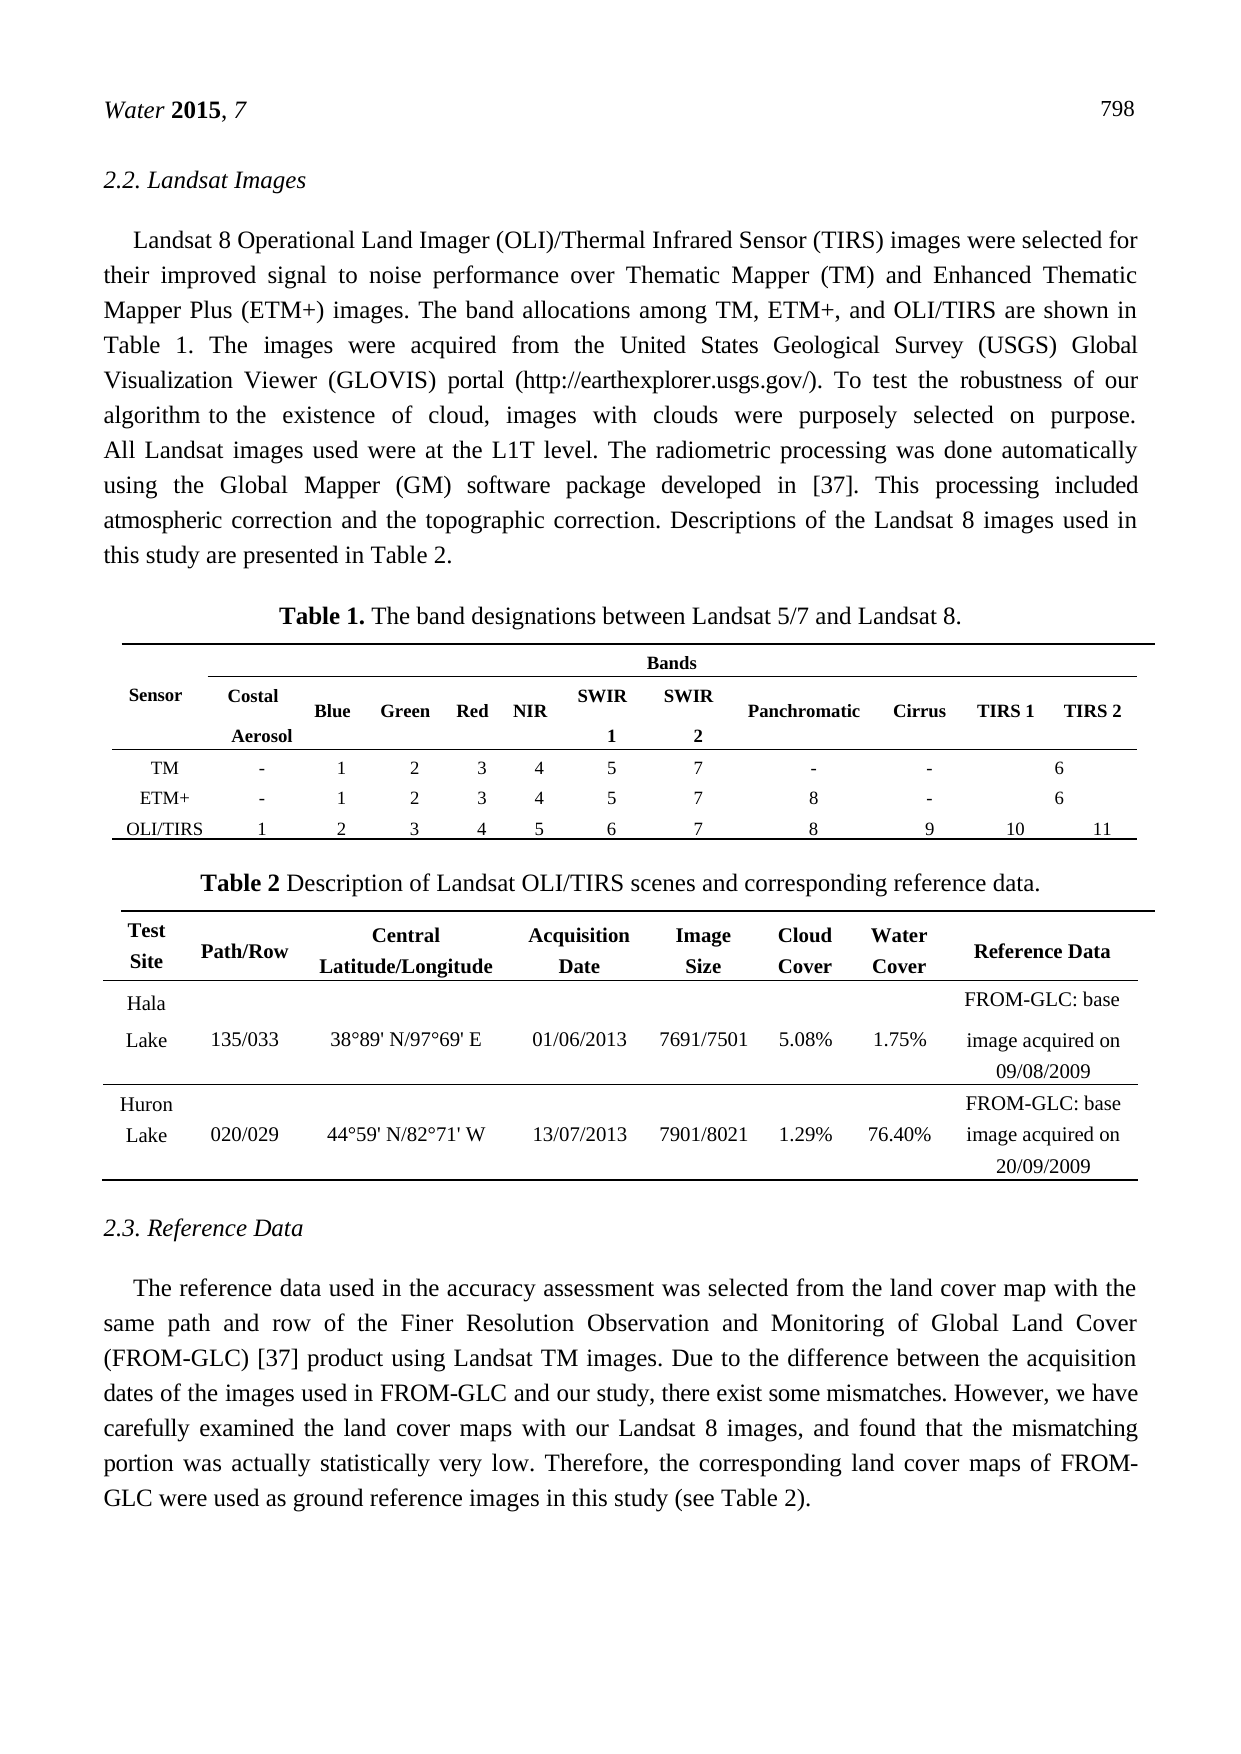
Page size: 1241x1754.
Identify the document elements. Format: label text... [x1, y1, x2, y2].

list Landsat Images [103, 165, 1155, 194]
text Huron Lake [119, 1092, 175, 1147]
text Blue Green Red NIR [314, 700, 547, 722]
text Landsat 8 Operational Land Imager (OLI)/Thermal Infrared Sensor (TIRS) images were selected for their improved signal to noise performance over Thematic Mapper (TM) and Enhanced Thematic Mapper Plus (ETM+) images. The band allocations among TM, ETM+, and OLI/TIRS are shown in Table 1. The images were acquired from the United States Geological Survey (USGS) Global Visualization Viewer (GLOVIS) portal (http://earthexplorer.usgs.gov/). To test the robustness of our algorithm to the existence of cloud, images with clouds were purposely selected on purpose. All Landsat images used were at the L1T level. The radiometric processing was done automatically using the Global Mapper (GM) software package developed in [37]. This processing included atmospheric correction and the topographic correction. Descriptions of the Landsat 8 images used in this study are presented in Table 2. [103, 225, 1138, 569]
text Image Size [675, 923, 733, 978]
text Reference Data [973, 939, 1155, 963]
text Lake [126, 1028, 173, 1052]
text Acquisition Date [528, 923, 632, 978]
text Costal [227, 684, 278, 706]
text Central Latitude/Longitude [319, 923, 495, 978]
list Reference Data [103, 1213, 1155, 1242]
text SWIR [577, 684, 627, 706]
text image acquired on 09/08/2009 [965, 1028, 1122, 1083]
text SWIR [664, 684, 713, 706]
text Water Cover [871, 923, 929, 978]
text Table 1. The band designations between Landsat 5/7 and Landsat 8. [279, 601, 1155, 630]
text 020/029 44°59' N/82°71' W 13/07/2013 7901/8021 1.29% 76.40% [210, 1122, 932, 1146]
text Sensor [129, 684, 183, 706]
text FROM-GLC: base [964, 987, 1155, 1011]
text Path/Row [201, 939, 289, 963]
text 135/033 38°89' N/97°69' E 01/06/2013 7691/7501 5.08% 1.75% [210, 1028, 932, 1051]
text The reference data used in the accuracy assessment was selected from the land cover map with the same path and row of the Finer Resolution Observation and Monitoring of Global Land Cover (FROM-GLC) [37] product using Landsat TM images. Due to the difference between the acquisition dates of the images used in FROM-GLC and our study, there exist some mismatches. However, we have carefully examined the land cover maps with our Landsat 8 images, and found that the mismatching portion was actually statistically very low. Therefore, the corresponding land cover maps of FROM-GLC were used as ground reference images in this study (see Table 2). [103, 1273, 1138, 1512]
text Panchromatic Cirrus TIRS 1 TIRS 2 [748, 700, 1155, 722]
text FROM-GLC: base image acquired on 20/09/2009 [965, 1091, 1121, 1178]
text Test Site [127, 918, 167, 973]
text Bands [647, 652, 713, 674]
text Cloud Cover [778, 923, 834, 978]
text Table 2 Description of Landsat OLI/TIRS scenes and corresponding reference data. [200, 868, 1155, 897]
text Hala [127, 997, 166, 1013]
